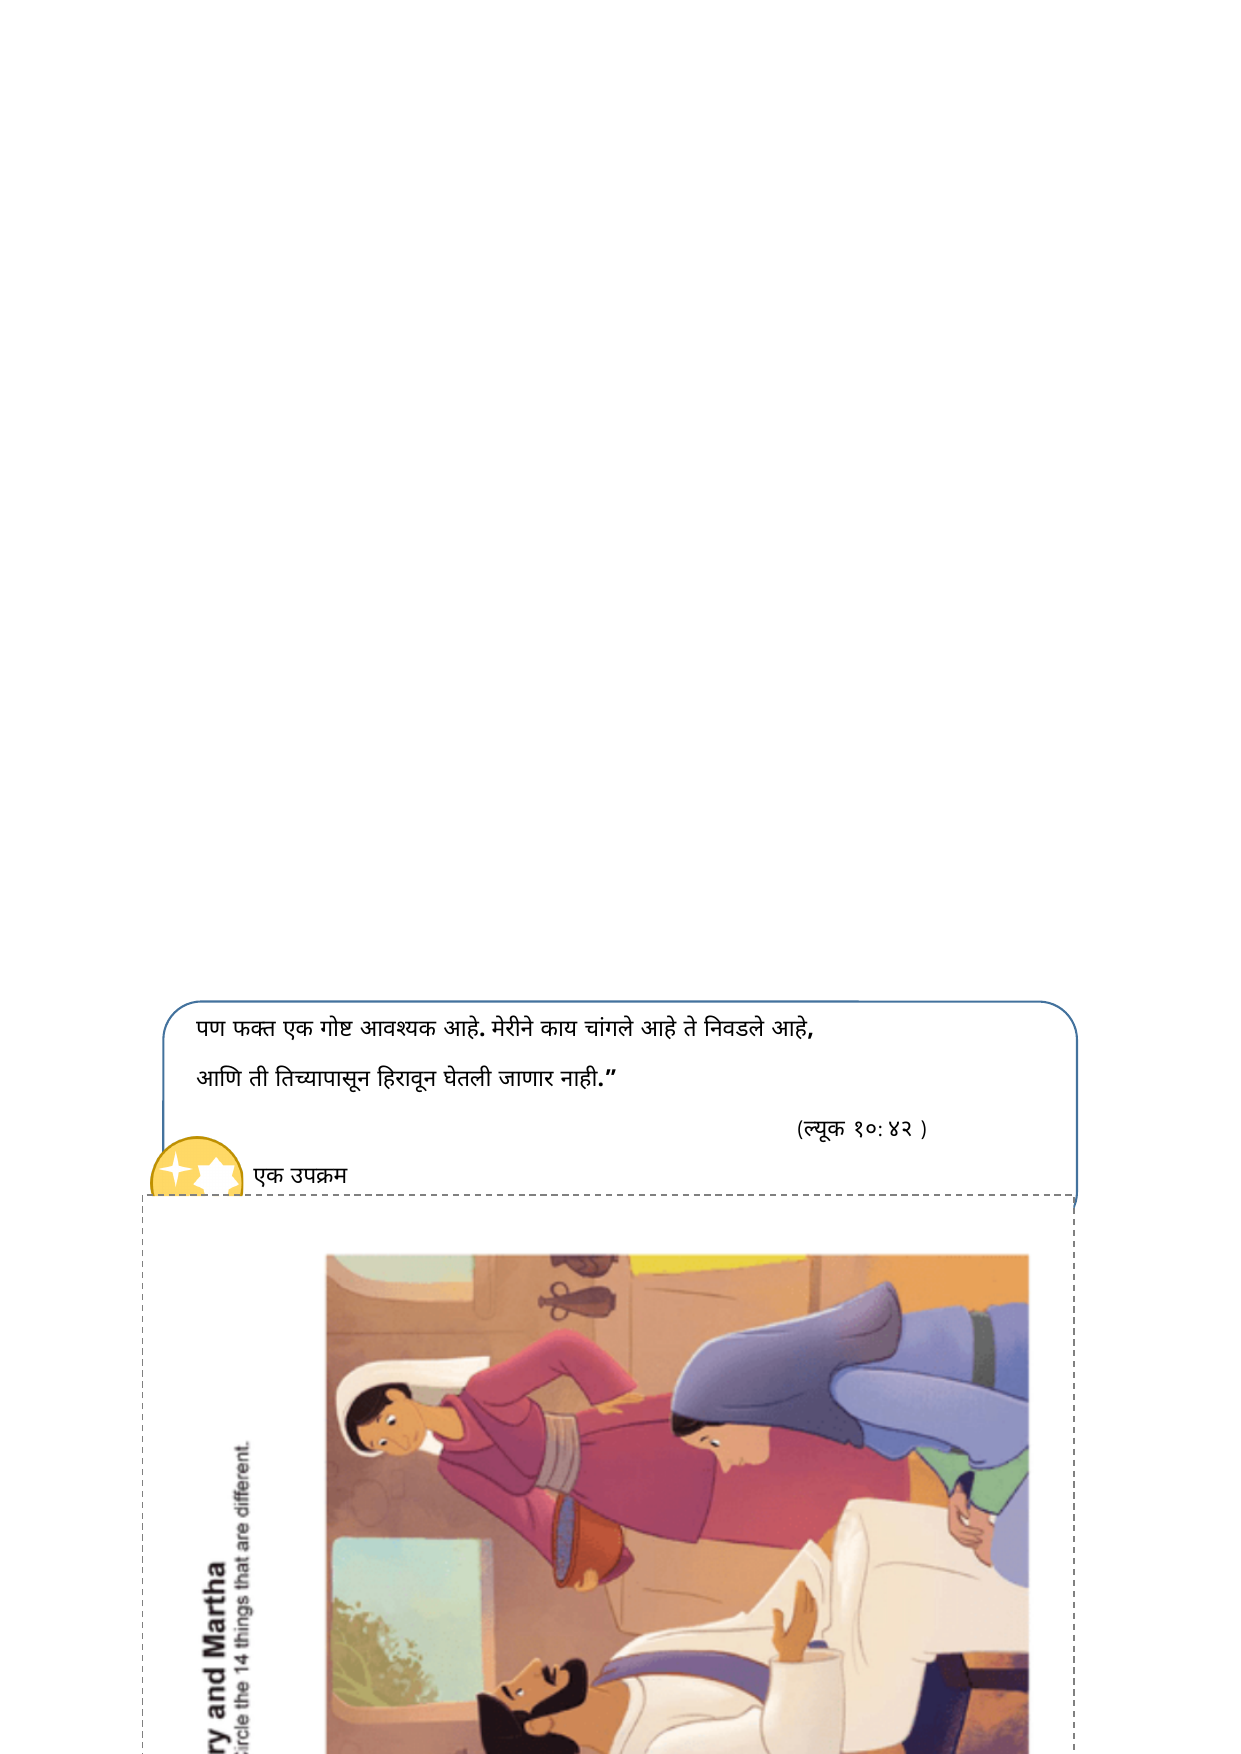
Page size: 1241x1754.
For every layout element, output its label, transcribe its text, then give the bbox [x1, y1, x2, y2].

text एक उपक्रम [244, 1163, 1090, 1189]
text (ल्यूक १०: ४२ ) [150, 1115, 1090, 1144]
text आणि ती तिच्यापासून हिरावून घेतली जाणार नाही.” [150, 1065, 1090, 1096]
text पण फक्त एक गोष्ट आवश्यक आहे. मेरीने काय चांगले आहे ते निवडले आहे, [150, 1015, 1090, 1046]
picture [145, 1197, 1074, 1754]
picture [150, 1136, 244, 1196]
